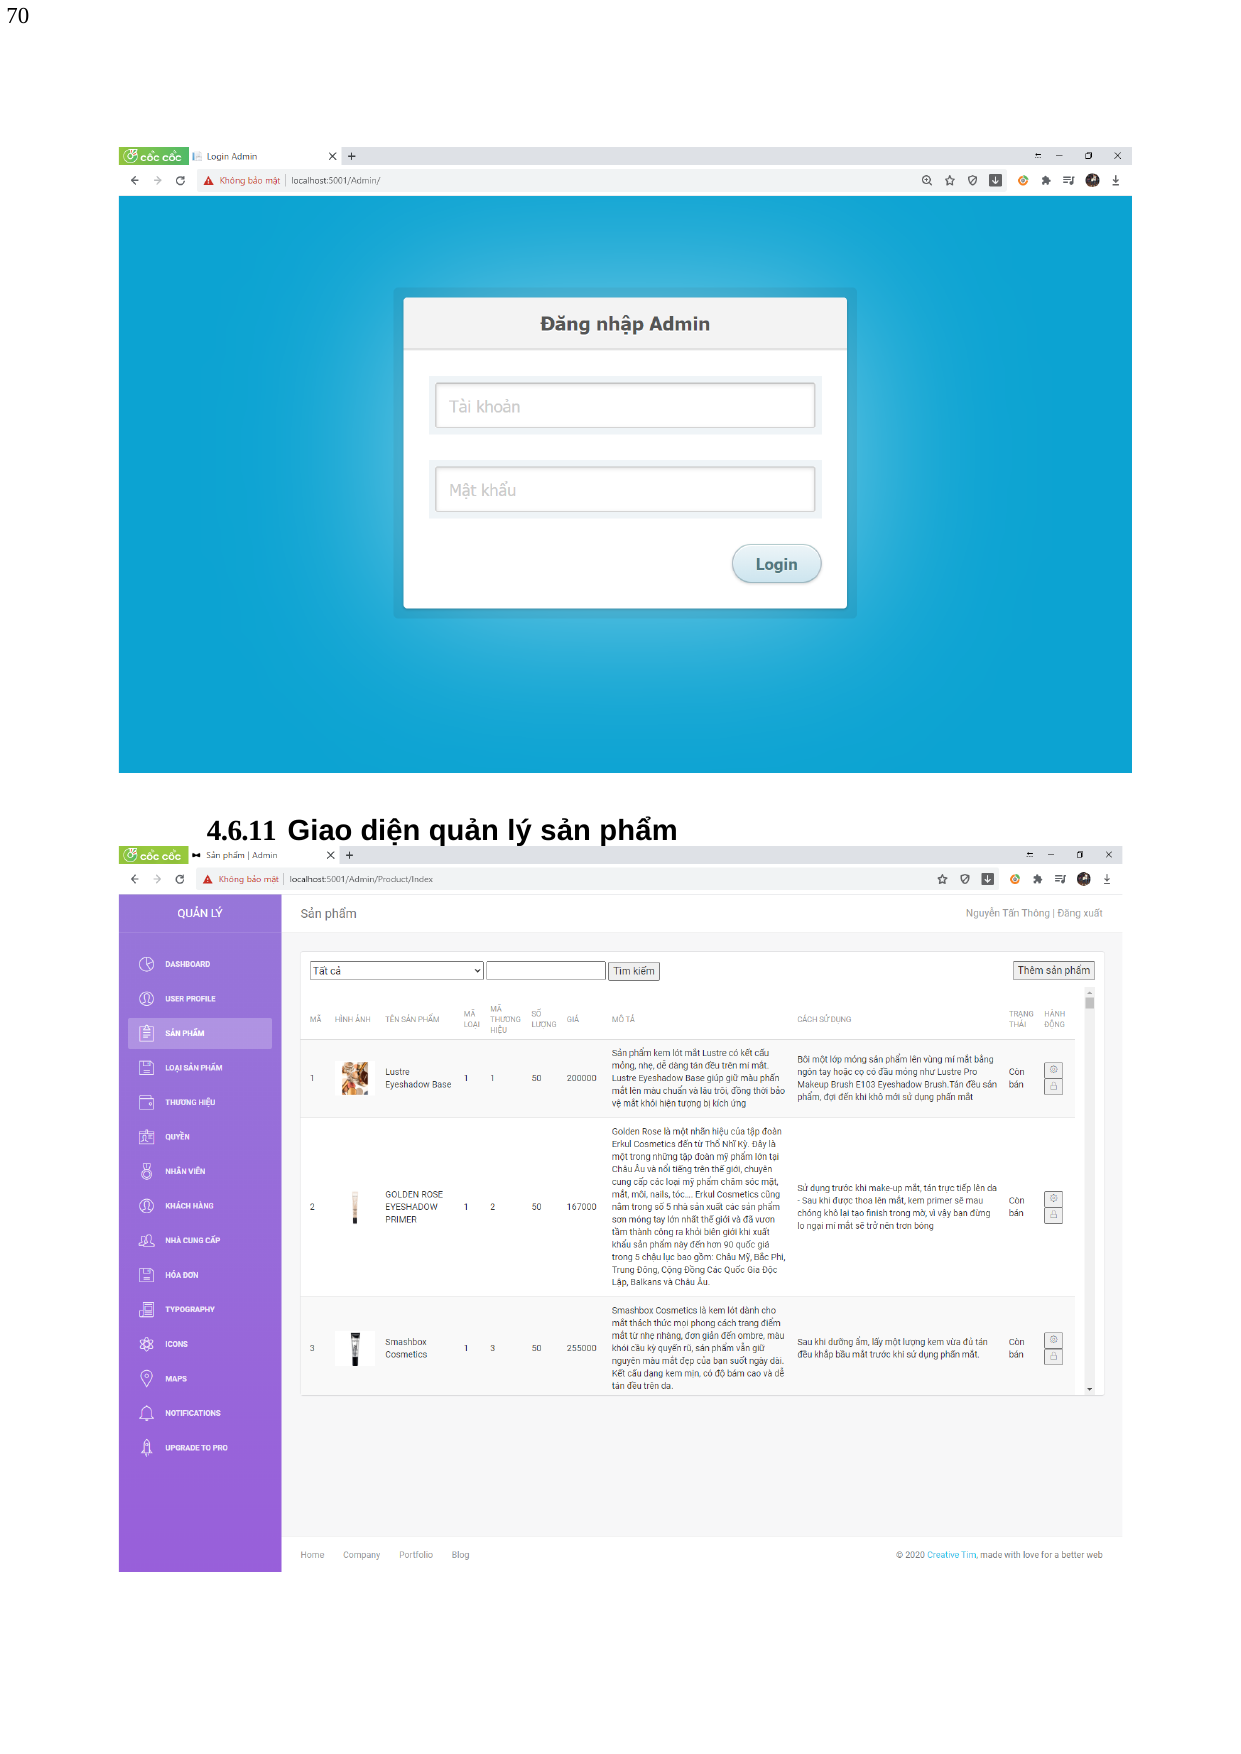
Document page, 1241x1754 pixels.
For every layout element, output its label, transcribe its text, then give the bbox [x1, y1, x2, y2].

picture [118, 147, 1132, 752]
picture [118, 846, 1123, 1572]
subtitle Giao diện quản lý sản phẩm [207, 813, 1240, 846]
